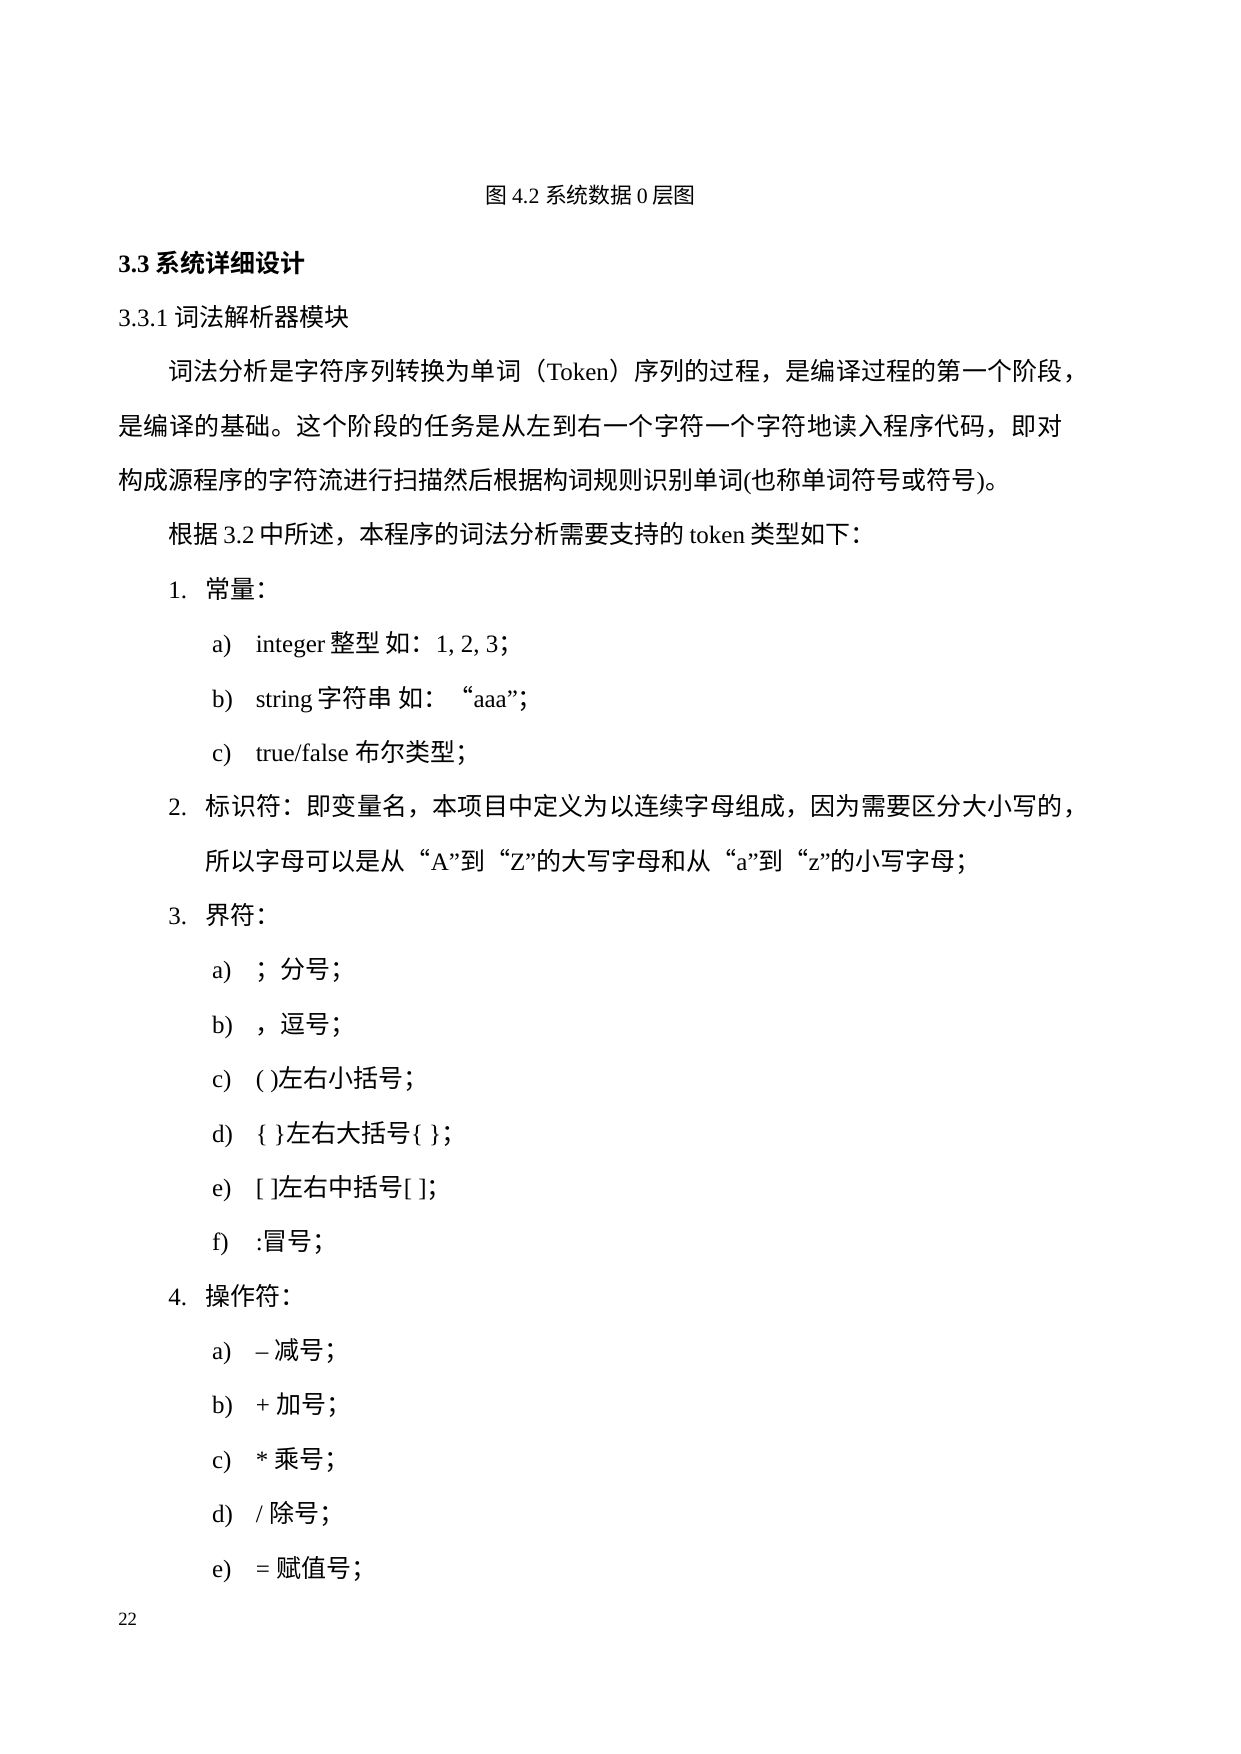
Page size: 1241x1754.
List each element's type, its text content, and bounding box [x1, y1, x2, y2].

list true/false 布尔类型； [212, 732, 1063, 769]
list ；分号； [212, 950, 1063, 986]
text 图4.2 系统数据0层图 [118, 178, 1063, 210]
list :冒号； [212, 1222, 1063, 1258]
list 操作符： [168, 1276, 1063, 1312]
list * 乘号； [212, 1439, 1063, 1476]
list 界符： [168, 896, 1063, 932]
list ( )左右小括号； [212, 1059, 1063, 1095]
list [ ]左右中括号[ ]； [212, 1167, 1063, 1204]
list / 除号； [212, 1494, 1063, 1530]
list – 减号； [212, 1331, 1063, 1367]
text 根据3.2中所述，本程序的词法分析需要支持的token类型如下： [118, 515, 1063, 551]
list 常量： [168, 569, 1063, 606]
list ，逗号； [212, 1004, 1063, 1041]
subtitle 系统详细设计 [118, 243, 1063, 279]
list integer整型 如：1, 2, 3； [212, 624, 1063, 660]
list string字符串 如：“aaa”； [212, 678, 1063, 714]
list 标识符：即变量名，本项目中定义为以连续字母组成，因为需要区分大小写的，所以字母可以是从“A”到“Z”的大写字母和从“a”到“z”的小写字母； [168, 787, 1063, 877]
text 词法分析是字符序列转换为单词（Token）序列的过程，是编译过程的第一个阶段，是编译的基础。这个阶段的任务是从左到右一个字符一个字符地读入程序代码，即对构成源程序的字符流进行扫描然后根据构词规则识别单词(也称单词符号或符号)。 [118, 352, 1063, 497]
list { }左右大括号{ }； [212, 1113, 1063, 1149]
list + 加号； [212, 1385, 1063, 1421]
list = 赋值号； [212, 1548, 1063, 1584]
subtitle 词法解析器模块 [118, 297, 1063, 334]
